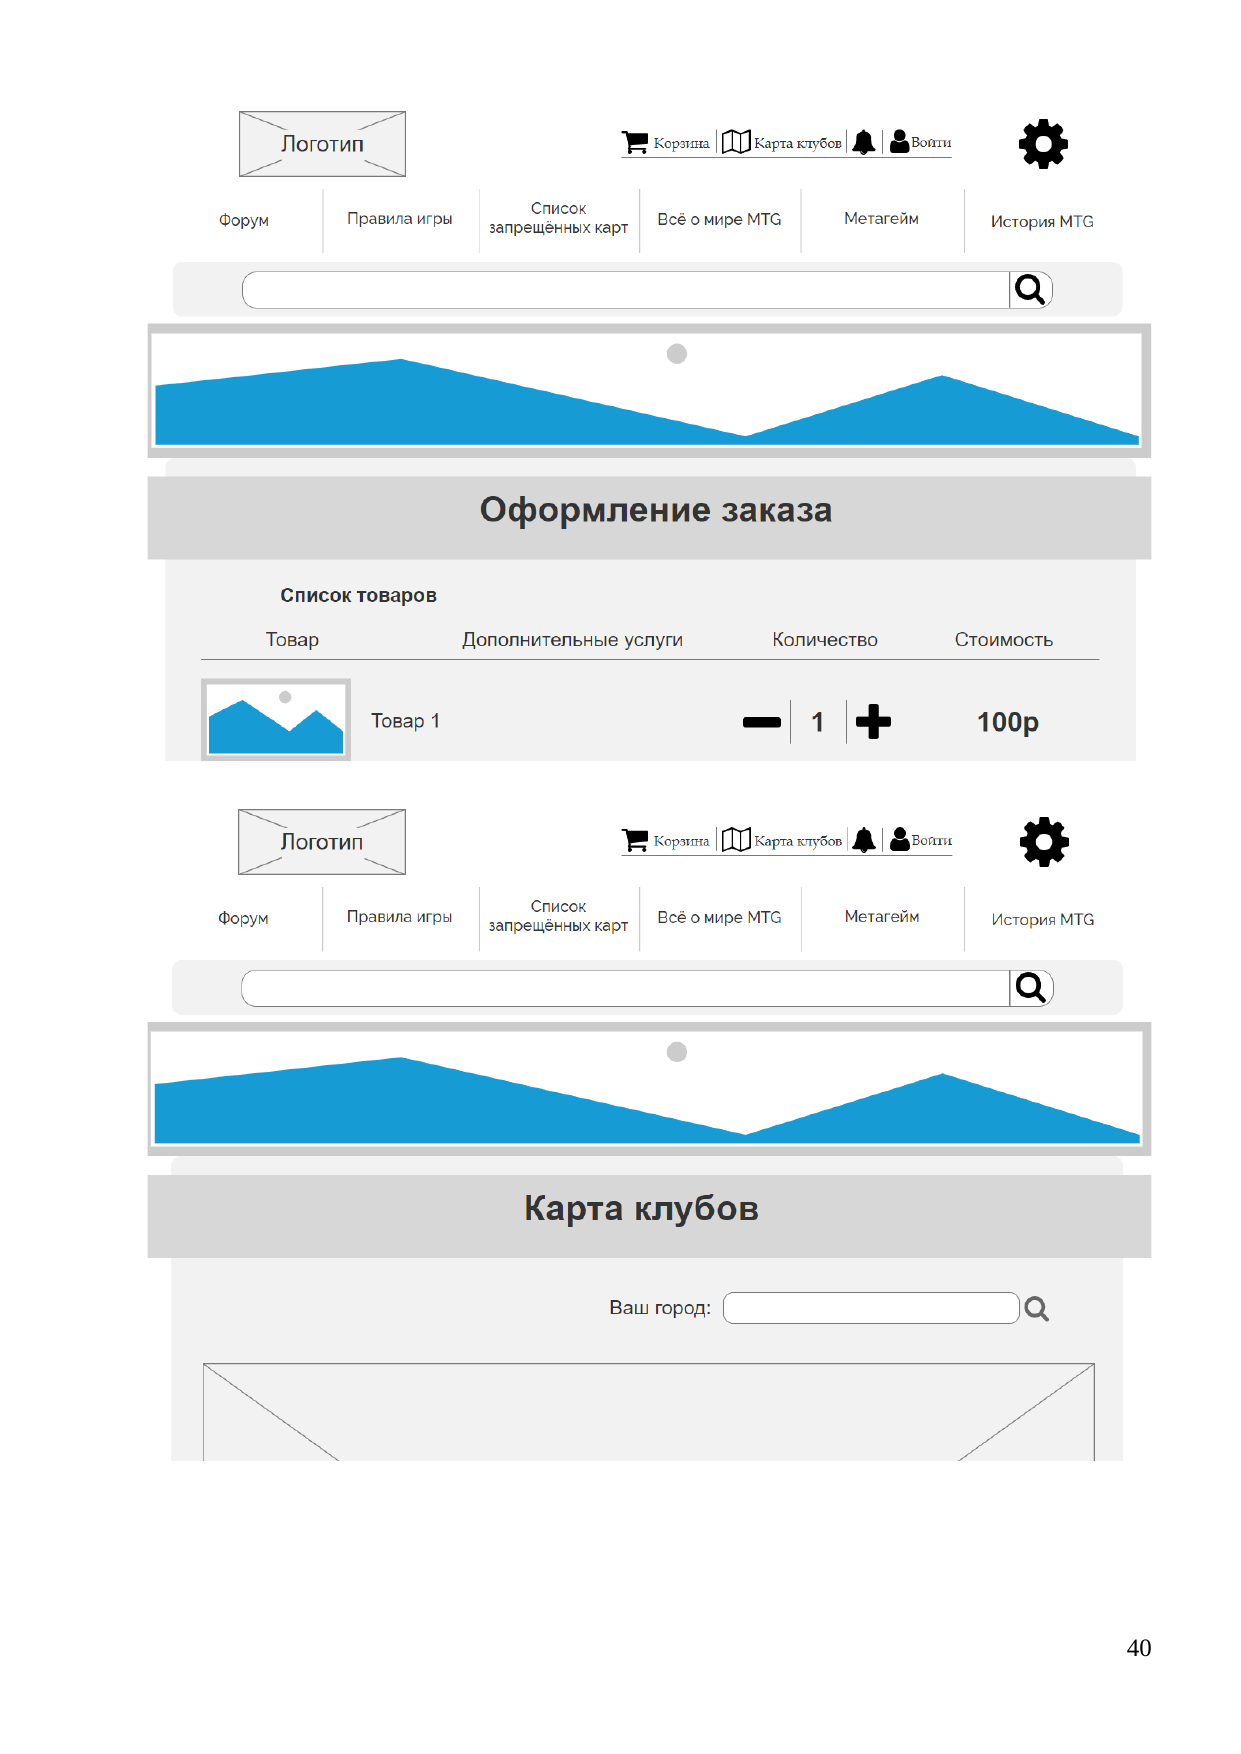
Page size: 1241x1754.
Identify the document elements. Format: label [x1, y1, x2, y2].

picture [147, 790, 1152, 1461]
picture [147, 92, 1152, 761]
